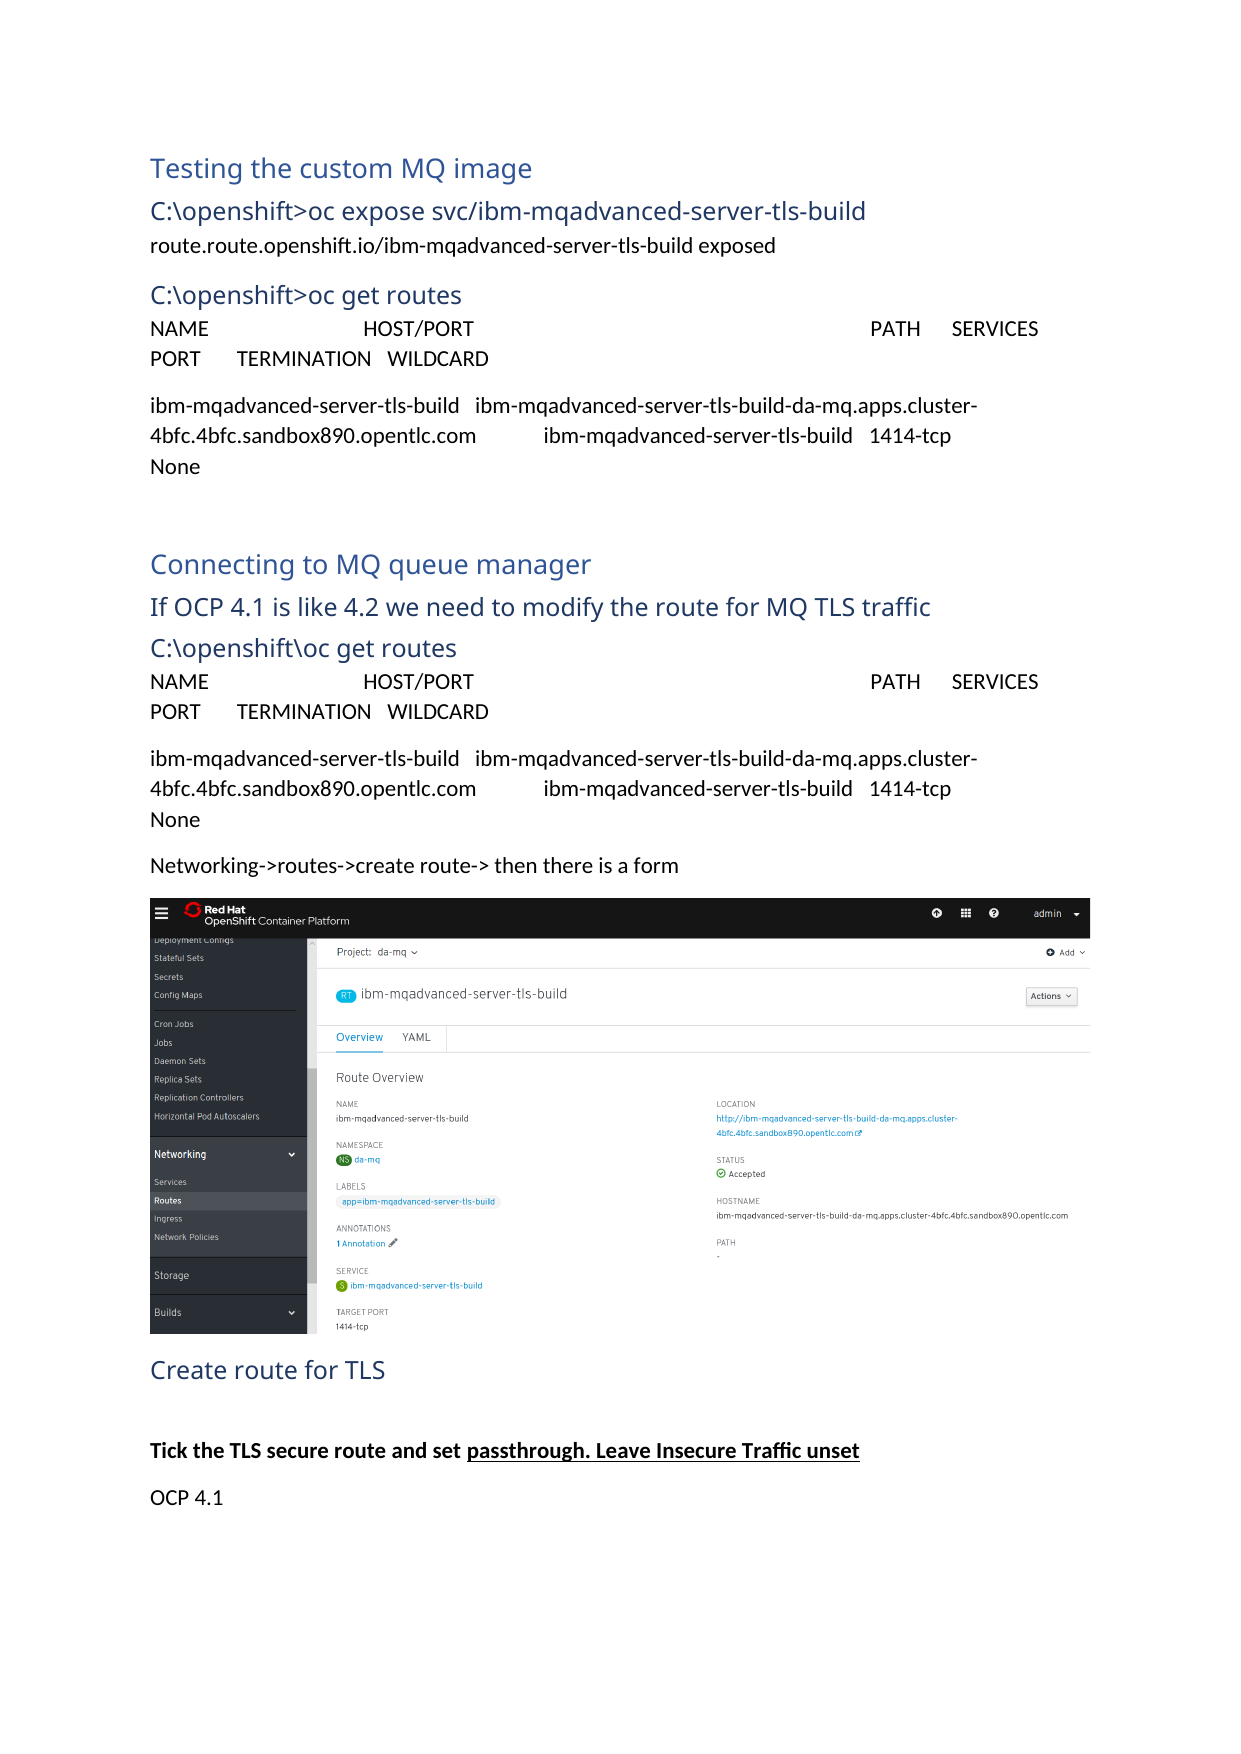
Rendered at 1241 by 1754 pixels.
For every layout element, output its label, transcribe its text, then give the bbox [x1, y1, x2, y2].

picture [150, 898, 1091, 1334]
subtitle Create route for TLS [150, 1353, 1090, 1387]
text OCP 4.1 [150, 1483, 1090, 1511]
text NAME HOST/PORT PATH SERVICES PORT TERMINATION WILDCARD [150, 314, 1090, 373]
text route.route.openshift.io/ibm-mqadvanced-server-tls-build exposed [150, 231, 1090, 259]
text ibm-mqadvanced-server-tls-build ibm-mqadvanced-server-tls-build-da-mq.apps.cluster-4bfc.4bfc.sandbox890.opentlc.com ibm-mqadvanced-server-tls-build 1414-tcp None [150, 391, 1090, 480]
subtitle C:\openshift>oc expose svc/ibm-mqadvanced-server-tls-build [150, 194, 1090, 228]
text Tick the TLS secure route and set passthrough. Leave Insecure Traffic unset [150, 1436, 1090, 1464]
subtitle Connecting to MQ queue manager [150, 546, 1090, 582]
text NAME HOST/PORT PATH SERVICES PORT TERMINATION WILDCARD [150, 667, 1090, 726]
subtitle C:\openshift>oc get routes [150, 278, 1090, 312]
subtitle Testing the custom MQ image [150, 150, 1090, 187]
subtitle If OCP 4.1 is like 4.2 we need to modify the route for MQ TLS traffic [150, 589, 1090, 624]
text Networking->routes->create route-> then there is a form [150, 852, 1090, 880]
subtitle C:\openshift\oc get routes [150, 631, 1090, 664]
text ibm-mqadvanced-server-tls-build ibm-mqadvanced-server-tls-build-da-mq.apps.cluster-4bfc.4bfc.sandbox890.opentlc.com ibm-mqadvanced-server-tls-build 1414-tcp None [150, 744, 1090, 833]
